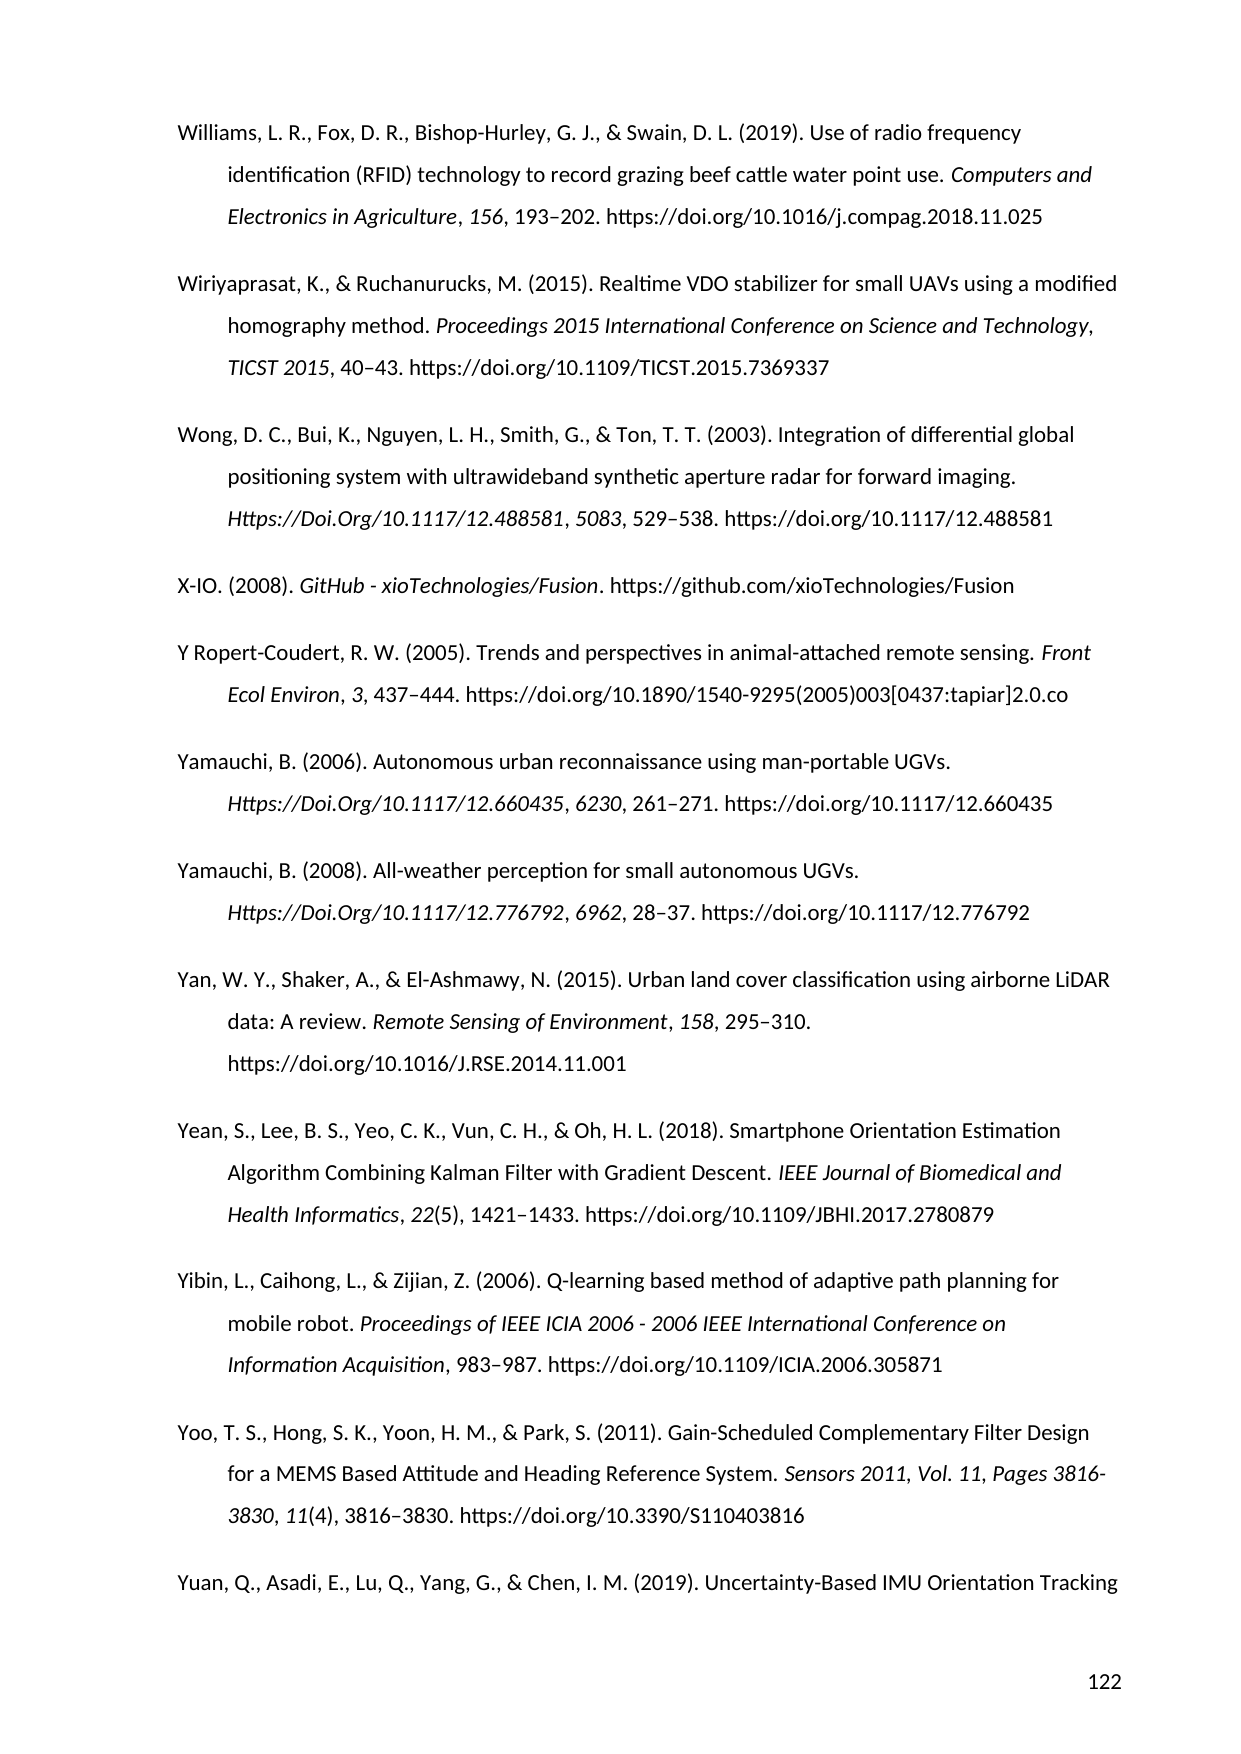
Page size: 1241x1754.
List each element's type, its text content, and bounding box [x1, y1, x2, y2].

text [177, 1568, 1122, 1597]
text X-IO. (2008). GitHub - xioTechnologies/Fusion. https://github.com/xioTechnologies/Fusion [177, 571, 1122, 599]
text Wong, D. C., Bui, K., Nguyen, L. H., Smith, G., & Ton, T. T. (2003). Integration of differential global positioning system with ultrawideband synthetic aperture radar for forward imaging. Https://Doi.Org/10.1117/12.488581, 5083, 529–538. https://doi.org/10.1117/12.488581 [177, 420, 1122, 532]
text Yibin, L., Caihong, L., & Zijian, Z. (2006). Q-learning based method of adaptive path planning for mobile robot. Proceedings of IEEE ICIA 2006 - 2006 IEEE International Conference on Information Acquisition, 983–987. https://doi.org/10.1109/ICIA.2006.305871 [177, 1267, 1122, 1379]
text Y Ropert-Coudert, R. W. (2005). Trends and perspectives in animal-attached remote sensing. Front Ecol Environ, 3, 437–444. https://doi.org/10.1890/1540-9295(2005)003[0437:tapiar]2.0.co [177, 638, 1122, 708]
text Yoo, T. S., Hong, S. K., Yoon, H. M., & Park, S. (2011). Gain-Scheduled Complementary Filter Design for a MEMS Based Attitude and Heading Reference System. Sensors 2011, Vol. 11, Pages 3816-3830, 11(4), 3816–3830. https://doi.org/10.3390/S110403816 [177, 1418, 1122, 1529]
text Wiriyaprasat, K., & Ruchanurucks, M. (2015). Realtime VDO stabilizer for small UAVs using a modified homography method. Proceedings 2015 International Conference on Science and Technology, TICST 2015, 40–43. https://doi.org/10.1109/TICST.2015.7369337 [177, 269, 1122, 381]
text Yamauchi, B. (2008). All-weather perception for small autonomous UGVs. Https://Doi.Org/10.1117/12.776792, 6962, 28–37. https://doi.org/10.1117/12.776792 [177, 856, 1122, 926]
text Williams, L. R., Fox, D. R., Bishop-Hurley, G. J., & Swain, D. L. (2019). Use of radio frequency identification (RFID) technology to record grazing beef cattle water point use. Computers and Electronics in Agriculture, 156, 193–202. https://doi.org/10.1016/j.compag.2018.11.025 [177, 118, 1122, 230]
text Yean, S., Lee, B. S., Yeo, C. K., Vun, C. H., & Oh, H. L. (2018). Smartphone Orientation Estimation Algorithm Combining Kalman Filter with Gradient Descent. IEEE Journal of Biomedical and Health Informatics, 22(5), 1421–1433. https://doi.org/10.1109/JBHI.2017.2780879 [177, 1116, 1122, 1228]
text Yamauchi, B. (2006). Autonomous urban reconnaissance using man-portable UGVs. Https://Doi.Org/10.1117/12.660435, 6230, 261–271. https://doi.org/10.1117/12.660435 [177, 747, 1122, 817]
text Yan, W. Y., Shaker, A., & El-Ashmawy, N. (2015). Urban land cover classification using airborne LiDAR data: A review. Remote Sensing of Environment, 158, 295–310. https://doi.org/10.1016/J.RSE.2014.11.001 [177, 965, 1122, 1077]
